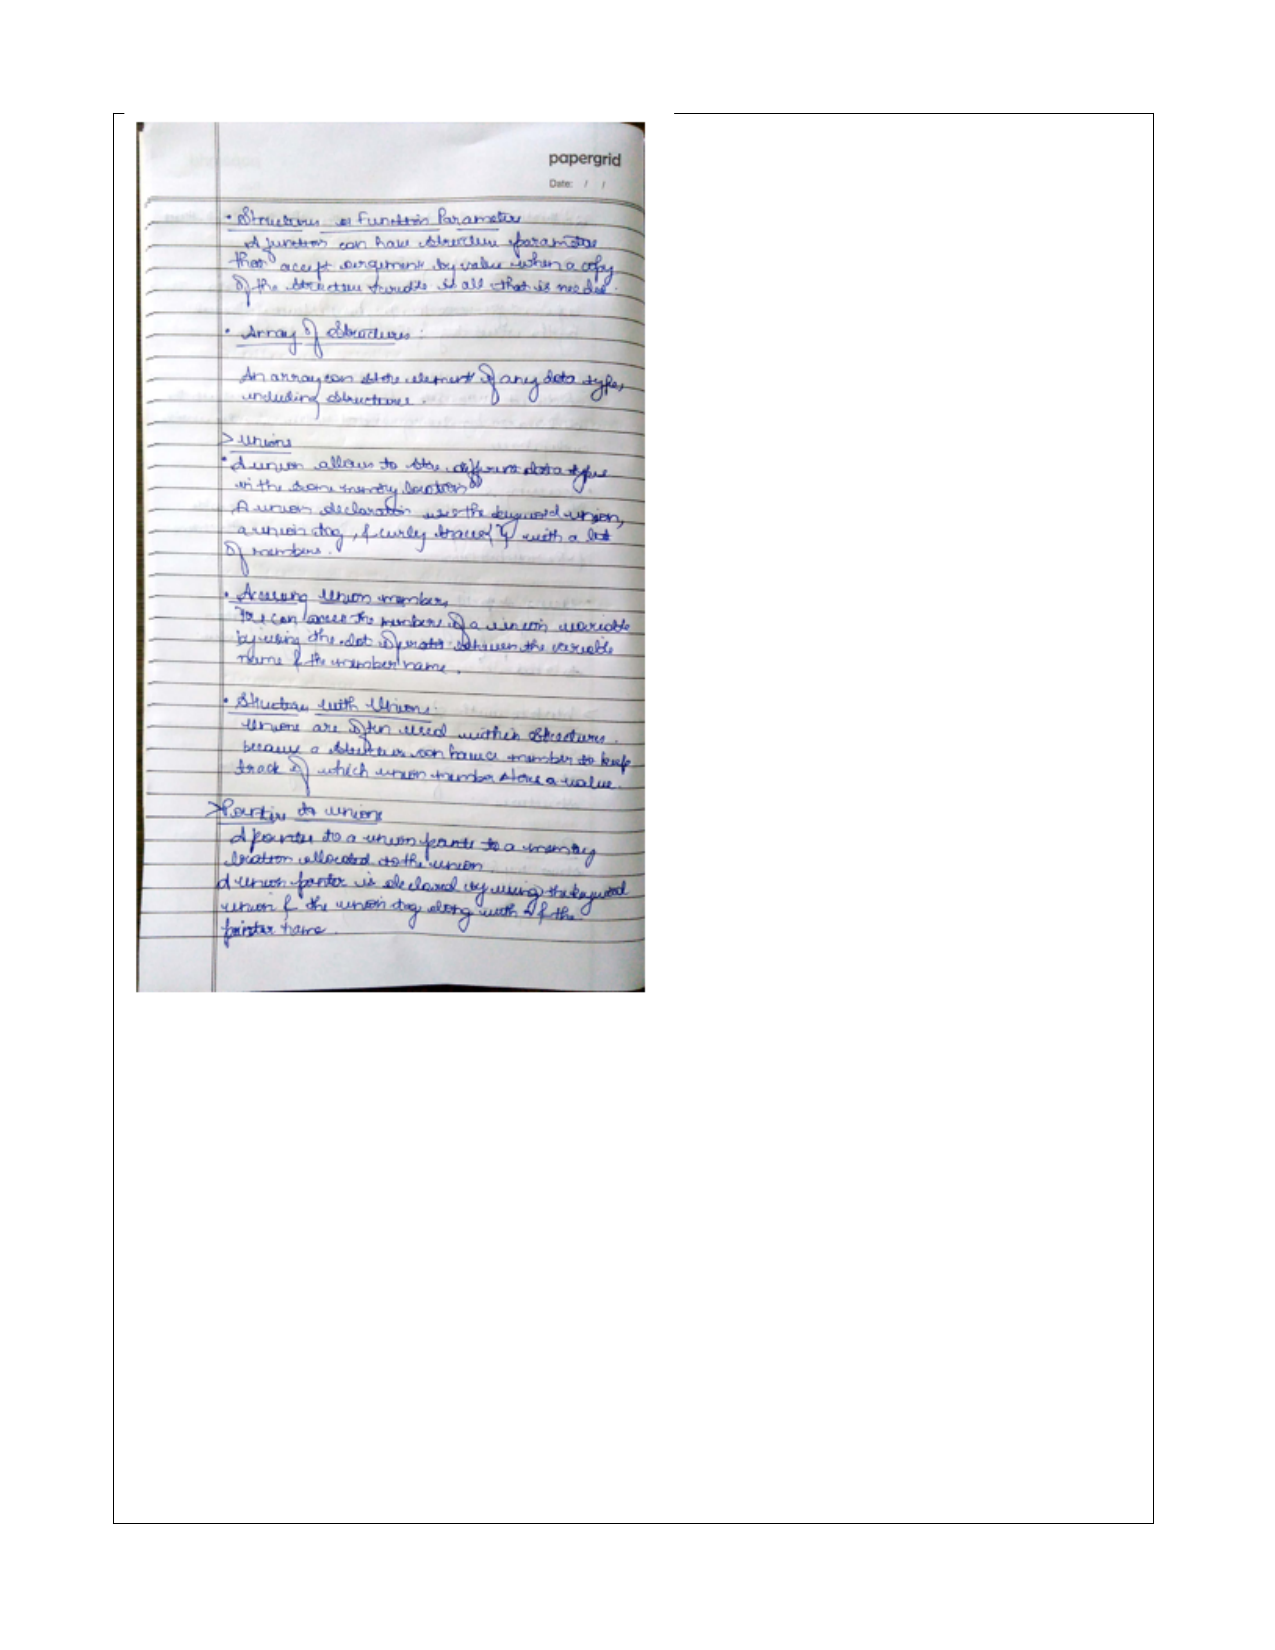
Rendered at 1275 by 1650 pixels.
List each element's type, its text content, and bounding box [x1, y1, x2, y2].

table_cell Report – Report can be typed or hand written for up to two pages. [114, 114, 1153, 1523]
picture [124, 113, 675, 1005]
